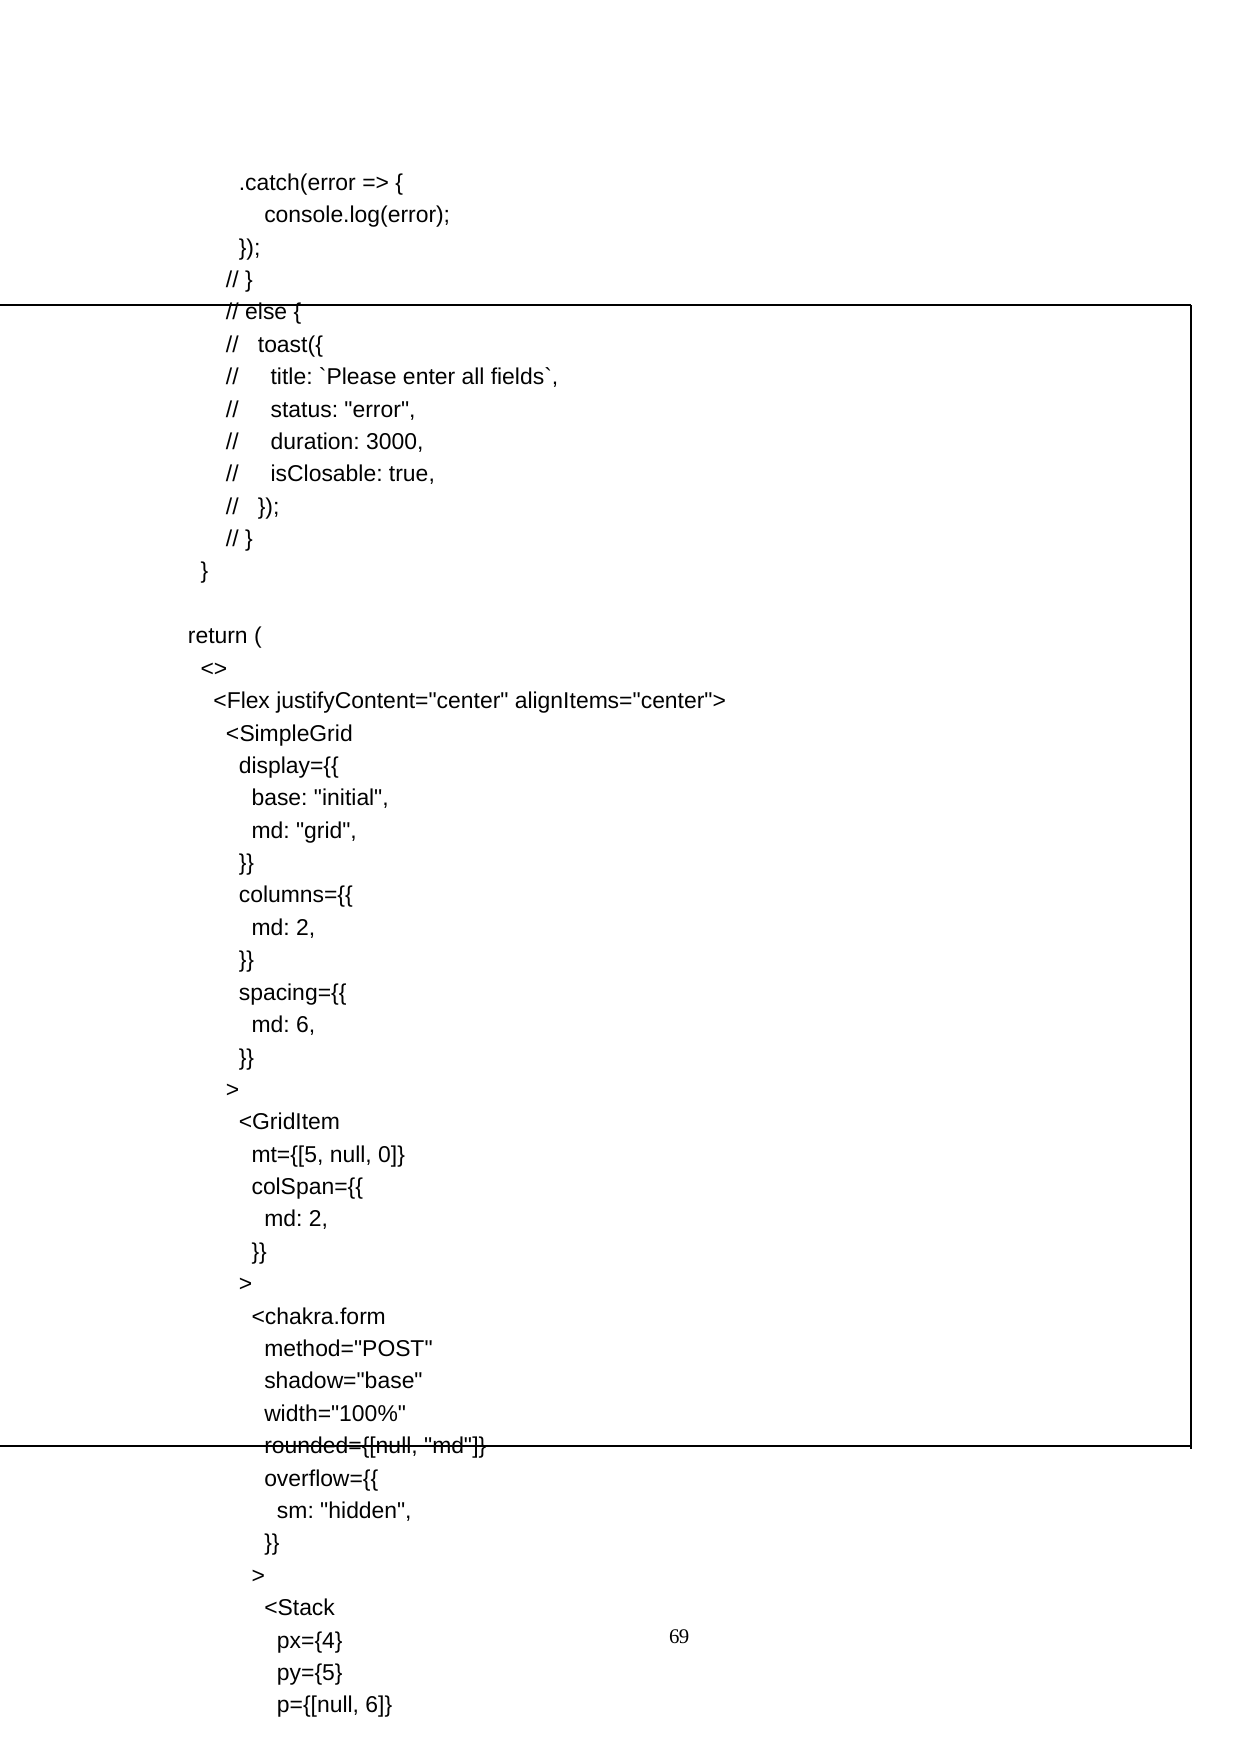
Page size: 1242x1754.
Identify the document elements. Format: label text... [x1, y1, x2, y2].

text width="100%" [175, 1400, 1194, 1426]
text <GridItem [175, 1108, 1194, 1134]
text .catch(error => { [175, 169, 1194, 195]
text // else { [175, 298, 1194, 325]
text > [175, 1076, 1194, 1102]
text display={{ [175, 752, 1194, 778]
text md: 2, [175, 1205, 1194, 1232]
text }} [175, 946, 1194, 973]
text <Stack [175, 1594, 1194, 1621]
text }} [175, 1043, 1194, 1070]
text // toast({ [175, 331, 1194, 357]
text // status: "error", [175, 396, 1194, 422]
text method="POST" [175, 1335, 1194, 1361]
text // duration: 3000, [175, 428, 1194, 454]
text shadow="base" [175, 1367, 1194, 1394]
text }} [175, 849, 1194, 875]
text colSpan={{ [175, 1173, 1194, 1199]
text columns={{ [175, 881, 1194, 908]
text px={4} [175, 1627, 1194, 1653]
text }} [175, 1238, 1194, 1264]
text spacing={{ [175, 979, 1194, 1005]
text > [175, 1562, 1194, 1588]
text > [175, 1270, 1194, 1297]
text overflow={{ [175, 1464, 1194, 1491]
text mt={[5, null, 0]} [175, 1141, 1194, 1167]
text console.log(error); [175, 201, 1194, 227]
text md: 6, [175, 1011, 1194, 1037]
text return ( [175, 622, 1194, 649]
text }} [175, 1529, 1194, 1556]
text <Flex justifyContent="center" alignItems="center"> [175, 687, 1194, 713]
text <SimpleGrid [175, 719, 1194, 746]
text sm: "hidden", [175, 1497, 1194, 1523]
text } [175, 557, 1194, 584]
text md: 2, [175, 914, 1194, 940]
text py={5} [175, 1659, 1194, 1685]
text // isClosable: true, [175, 460, 1194, 487]
text <> [175, 655, 1194, 681]
text }); [175, 233, 1194, 260]
text // } [175, 266, 1194, 292]
text // }); [175, 493, 1194, 519]
text // } [175, 525, 1194, 551]
text <chakra.form [175, 1303, 1194, 1329]
text rounded={[null, "md"]} [175, 1432, 1194, 1458]
text md: "grid", [175, 817, 1194, 843]
text p={[null, 6]} [175, 1691, 1194, 1718]
text base: "initial", [175, 784, 1194, 811]
text // title: `Please enter all fields`, [175, 363, 1194, 389]
